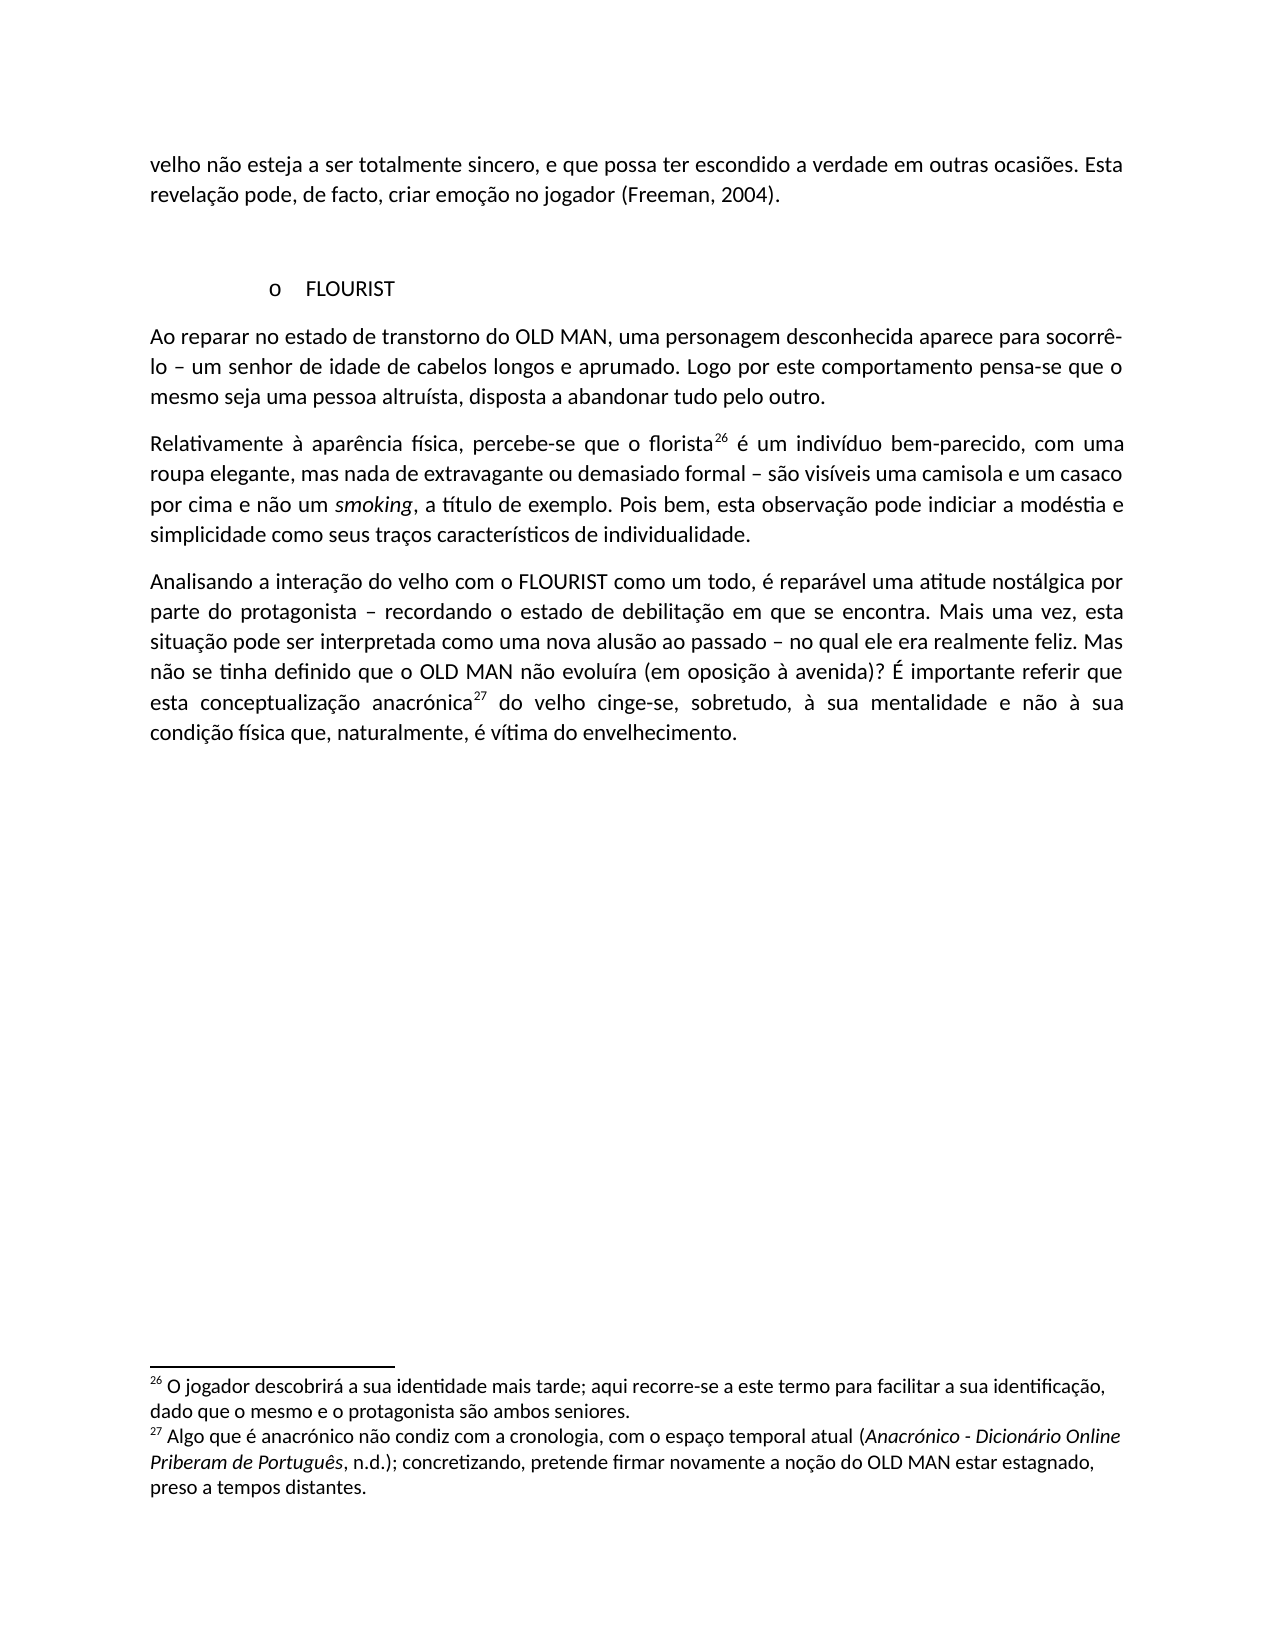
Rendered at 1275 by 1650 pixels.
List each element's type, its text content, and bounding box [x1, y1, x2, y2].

text Relativamente à aparência física, percebe-se que o florista é um indivíduo bem-parecido, com uma roupa elegante, mas nada de extravagante ou demasiado formal – são visíveis uma camisola e um casaco por cima e não um smoking, a título de exemplo. Pois bem, esta observação pode indiciar a modéstia e simplicidade como seus traços característicos de individualidade. [150, 429, 1125, 548]
text Analisando a interação do velho com o FLOURIST como um todo, é reparável uma atitude nostálgica por parte do protagonista – recordando o estado de debilitação em que se encontra. Mais uma vez, esta situação pode ser interpretada como uma nova alusão ao passado – no qual ele era realmente feliz. Mas não se tinha definido que o OLD MAN não evoluíra (em oposição à avenida)? É importante referir que esta conceptualização anacrónica do velho cinge-se, sobretudo, à sua mentalidade e não à sua condição física que, naturalmente, é vítima do envelhecimento. [150, 567, 1125, 746]
list FLOURIST [268, 274, 1125, 303]
text Ao reparar no estado de transtorno do OLD MAN, uma personagem desconhecida aparece para socorrê-lo – um senhor de idade de cabelos longos e aprumado. Logo por este comportamento pensa-se que o mesmo seja uma pessoa altruísta, disposta a abandonar tudo pelo outro. [150, 322, 1125, 411]
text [150, 150, 1125, 208]
